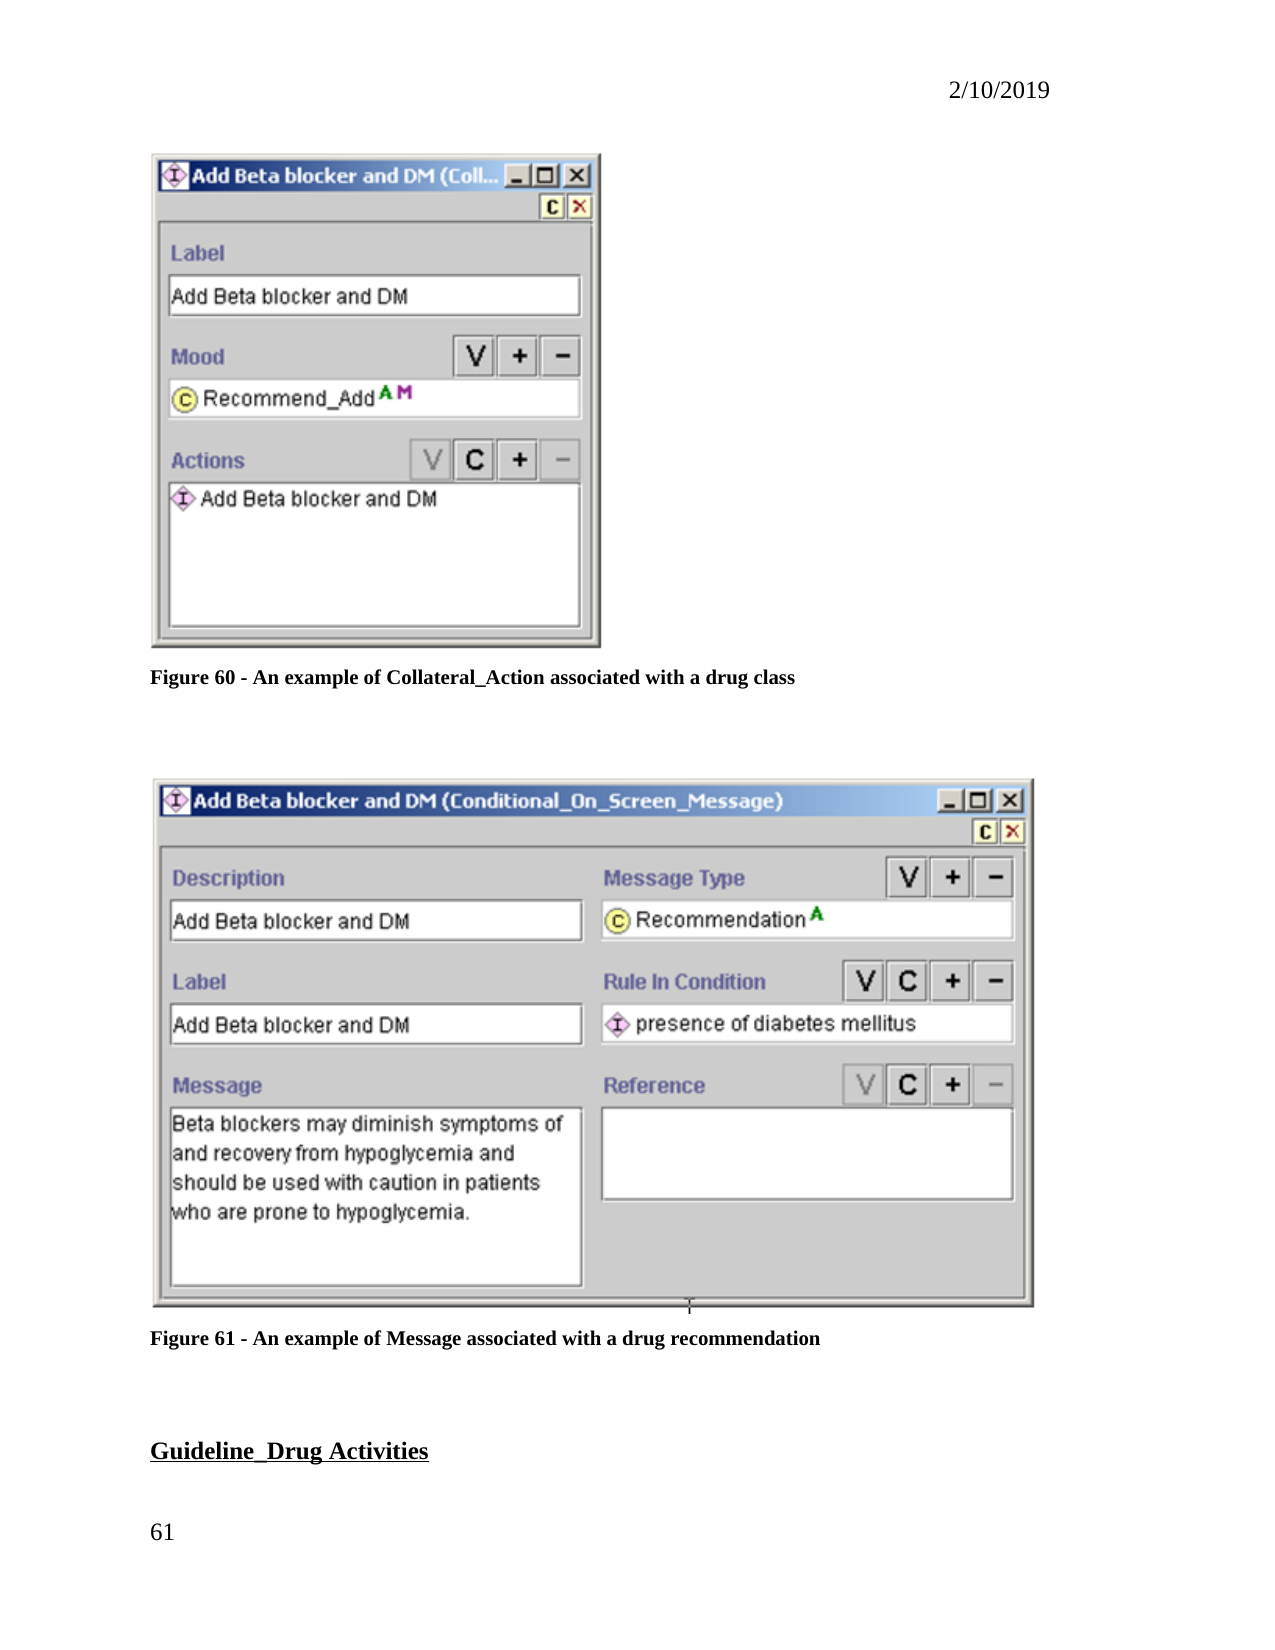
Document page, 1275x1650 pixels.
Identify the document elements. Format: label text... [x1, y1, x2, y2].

text Figure 60 - An example of Collateral_Action associated with a drug class [150, 665, 1125, 689]
text Figure 61 - An example of Message associated with a drug recommendation [150, 1326, 1125, 1350]
picture [150, 150, 606, 653]
text Guideline_Drug Activities [150, 1436, 1125, 1465]
picture [150, 774, 1039, 1314]
